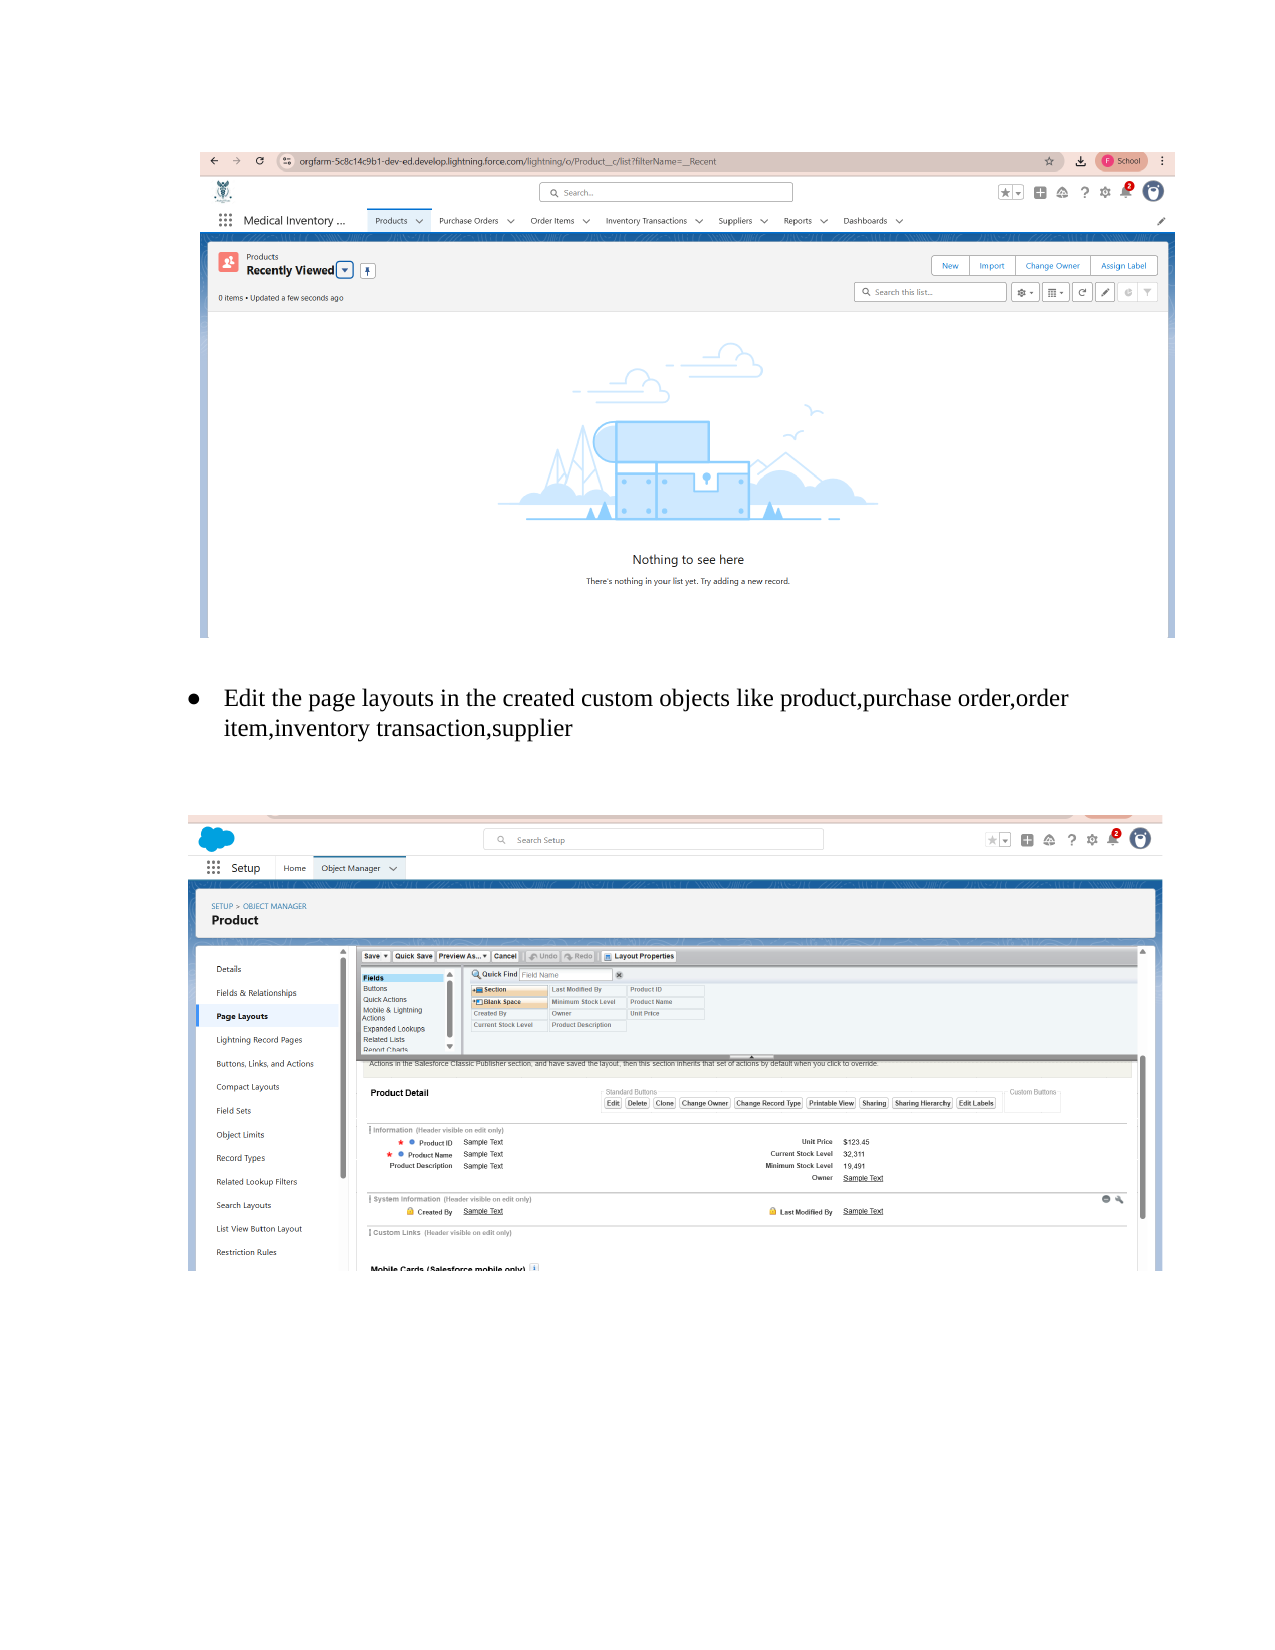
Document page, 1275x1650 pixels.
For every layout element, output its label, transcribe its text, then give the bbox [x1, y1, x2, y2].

picture [199, 151, 1175, 638]
picture [187, 814, 1163, 1271]
list Edit the page layouts in the created custom objects like product,purchase order,order item,inventory transaction,supplier [186, 683, 1194, 741]
